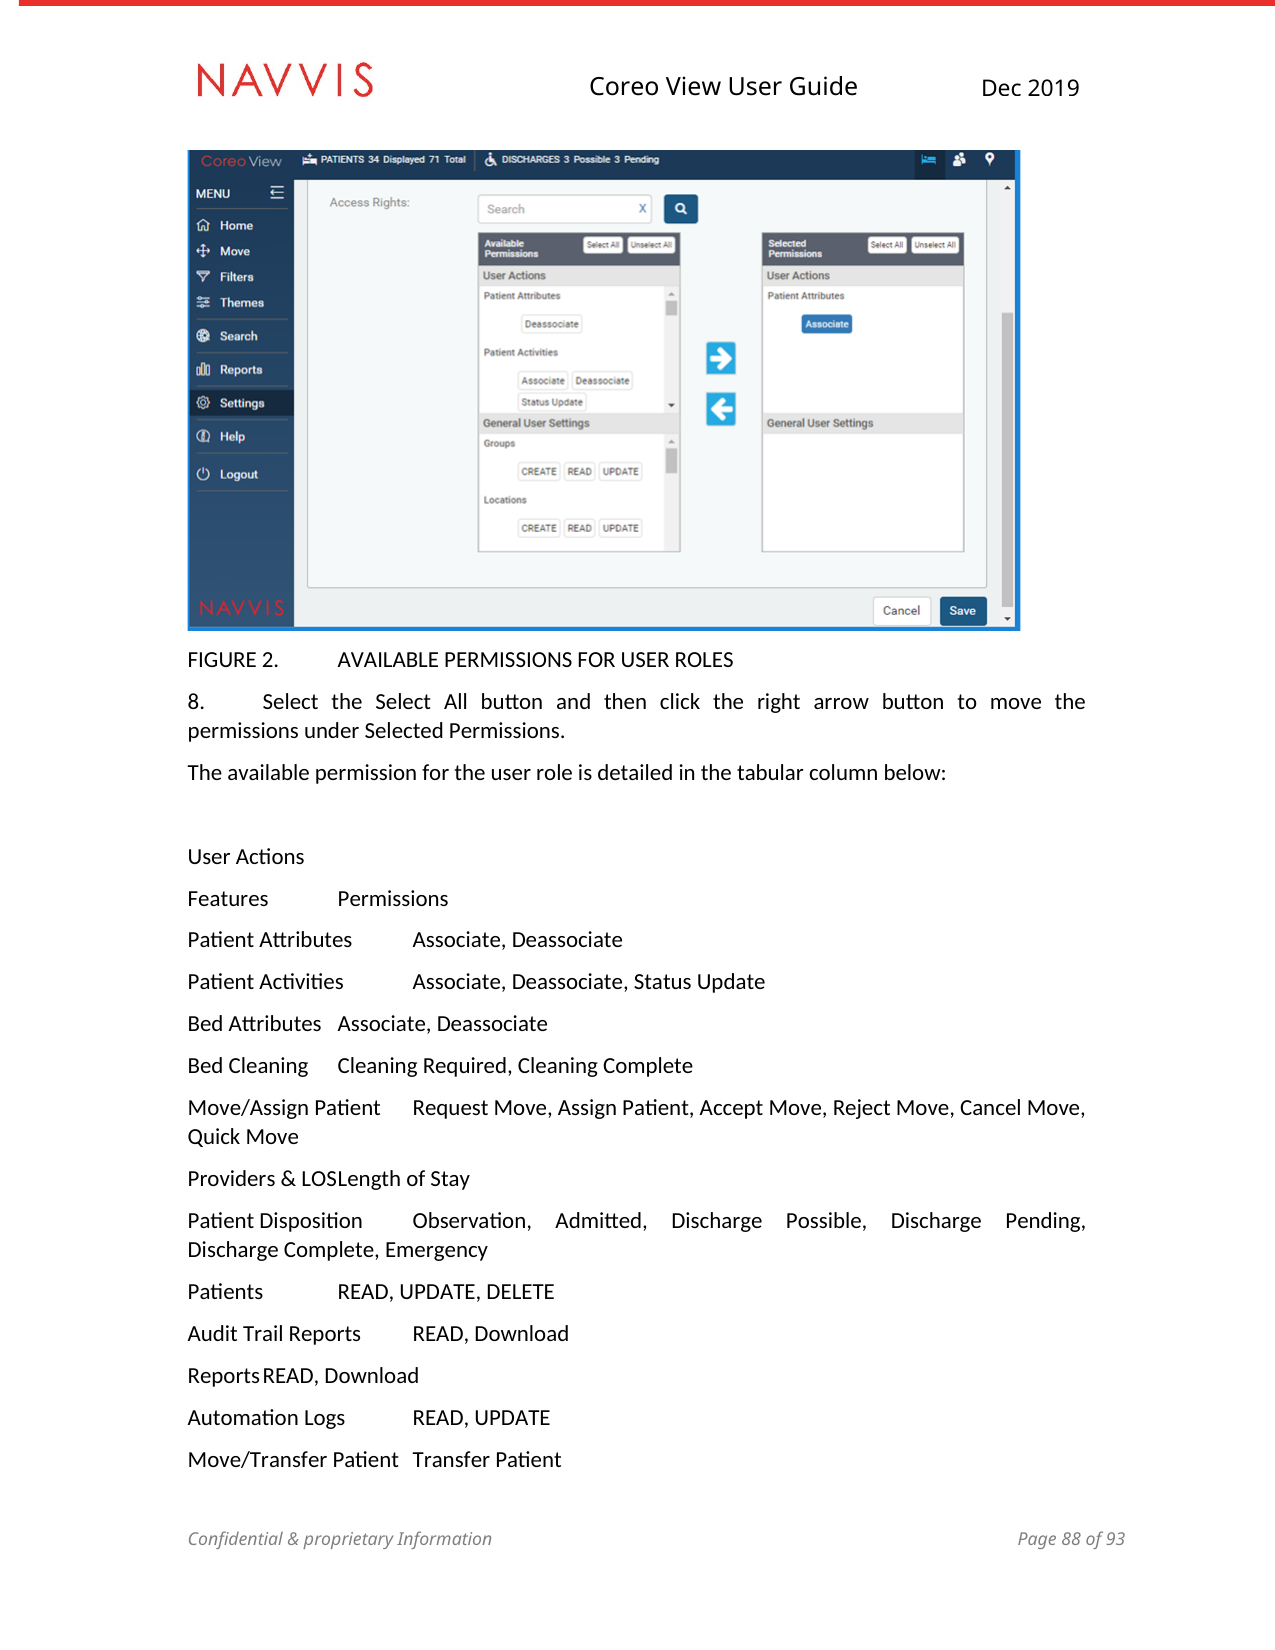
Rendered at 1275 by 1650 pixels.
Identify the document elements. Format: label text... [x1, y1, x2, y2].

text 8. Select the Select All button and then click the right arrow button to move the permissions under Selected Permissions. [187, 687, 1087, 744]
picture [187, 55, 383, 104]
text Patient Activities Associate, Deassociate, Status Update [187, 967, 1087, 995]
text Patient Attributes Associate, Deassociate [187, 926, 1087, 953]
text Automation Logs READ, UPDATE [187, 1403, 1087, 1431]
text Move/Assign Patient Request Move, Assign Patient, Accept Move, Reject Move, Cancel Move, Quick Move [187, 1093, 1087, 1150]
text Move/Transfer Patient Transfer Patient [187, 1445, 1087, 1473]
text Patients READ, UPDATE, DELETE [187, 1277, 1087, 1305]
text The available permission for the user role is detailed in the tabular column below: [187, 758, 1087, 786]
text Providers & LOS Length of Stay [187, 1164, 1087, 1192]
text Patient Disposition Observation, Admitted, Discharge Possible, Discharge Pending, Discharge Complete, Emergency [187, 1206, 1087, 1263]
text Audit Trail Reports READ, Download [187, 1319, 1087, 1347]
text Features Permissions [187, 884, 1087, 912]
text User Actions [187, 842, 1087, 870]
text Bed Cleaning Cleaning Required, Cleaning Complete [187, 1051, 1087, 1079]
text FIGURE 2. AVAILABLE PERMISSIONS FOR USER ROLES [187, 645, 1087, 673]
picture [187, 150, 1021, 631]
text Reports READ, Download [187, 1361, 1087, 1389]
text Bed Attributes Associate, Deassociate [187, 1009, 1087, 1037]
